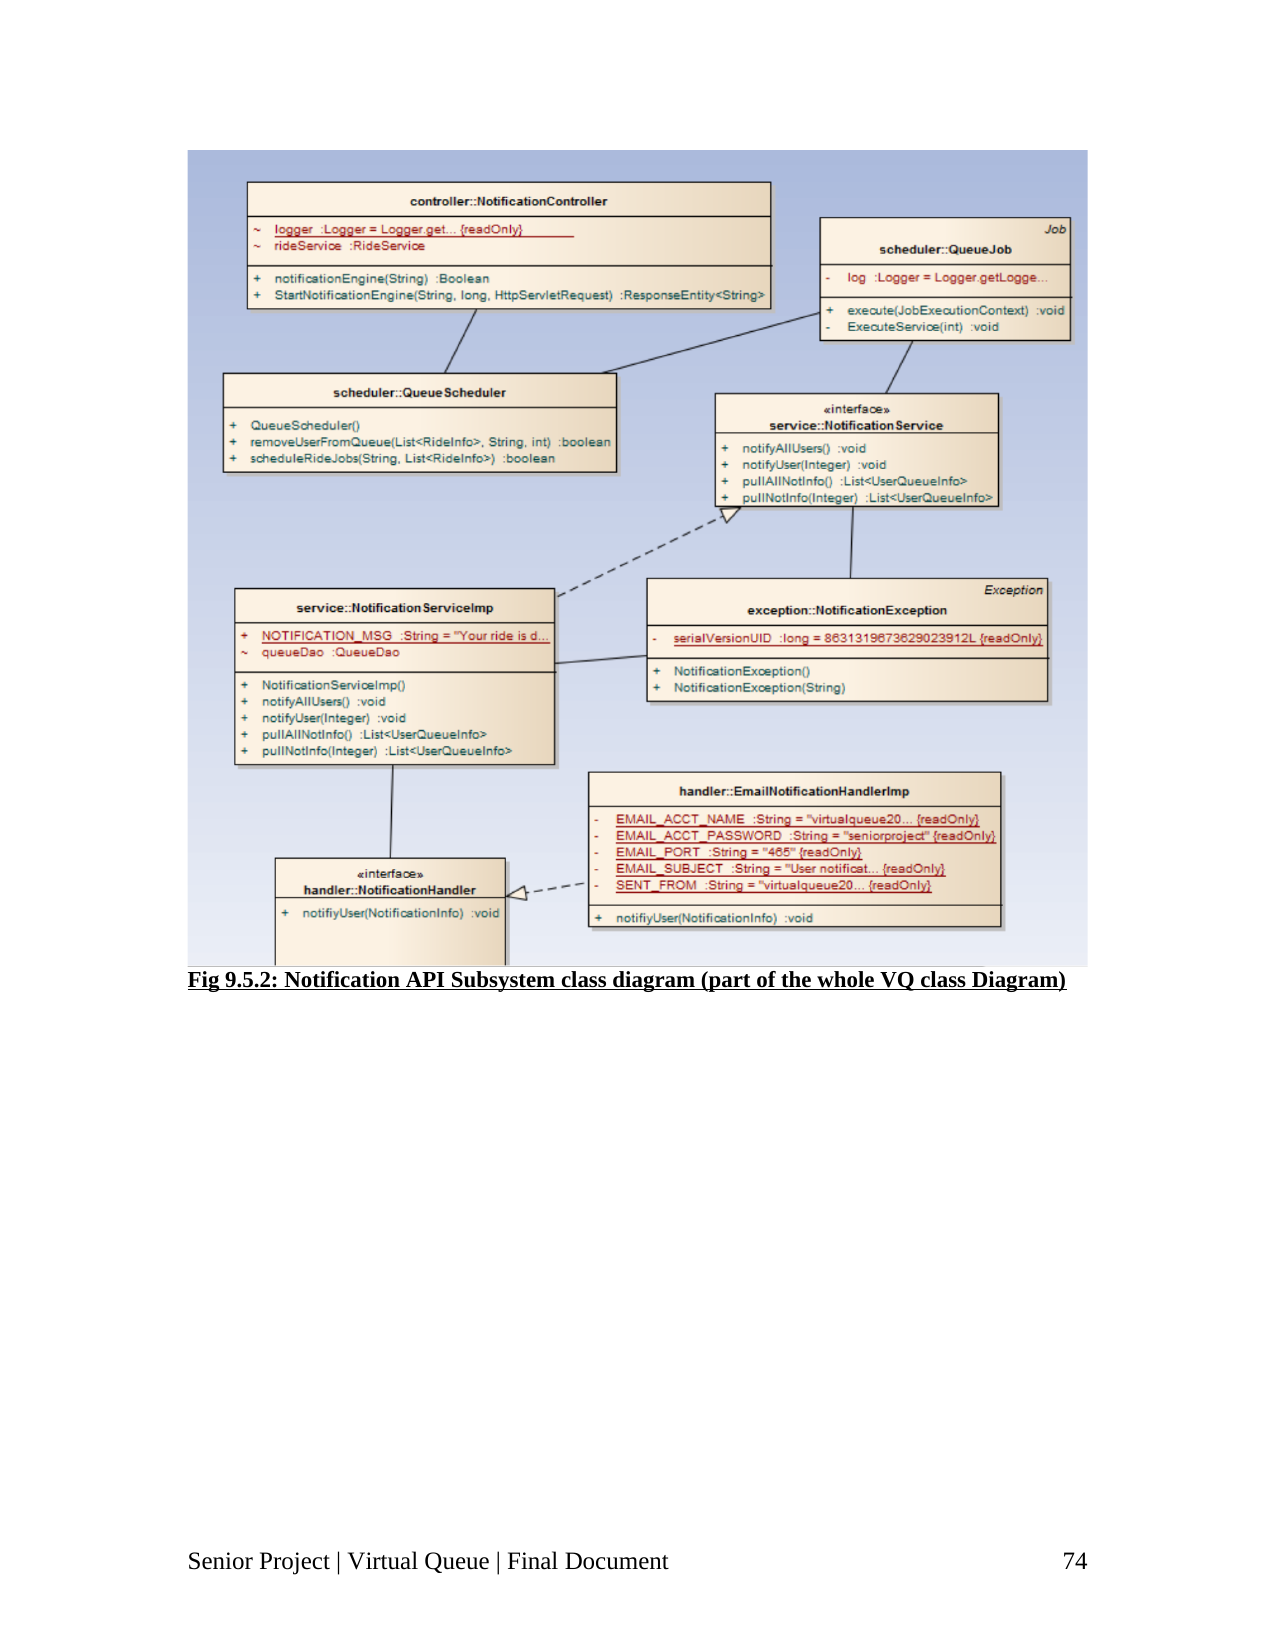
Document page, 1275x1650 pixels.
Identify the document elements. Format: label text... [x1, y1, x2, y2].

picture [187, 150, 1088, 967]
text Fig 9.5.2: Notification API Subsystem class diagram (part of the whole VQ class Diagram) [187, 967, 1087, 993]
